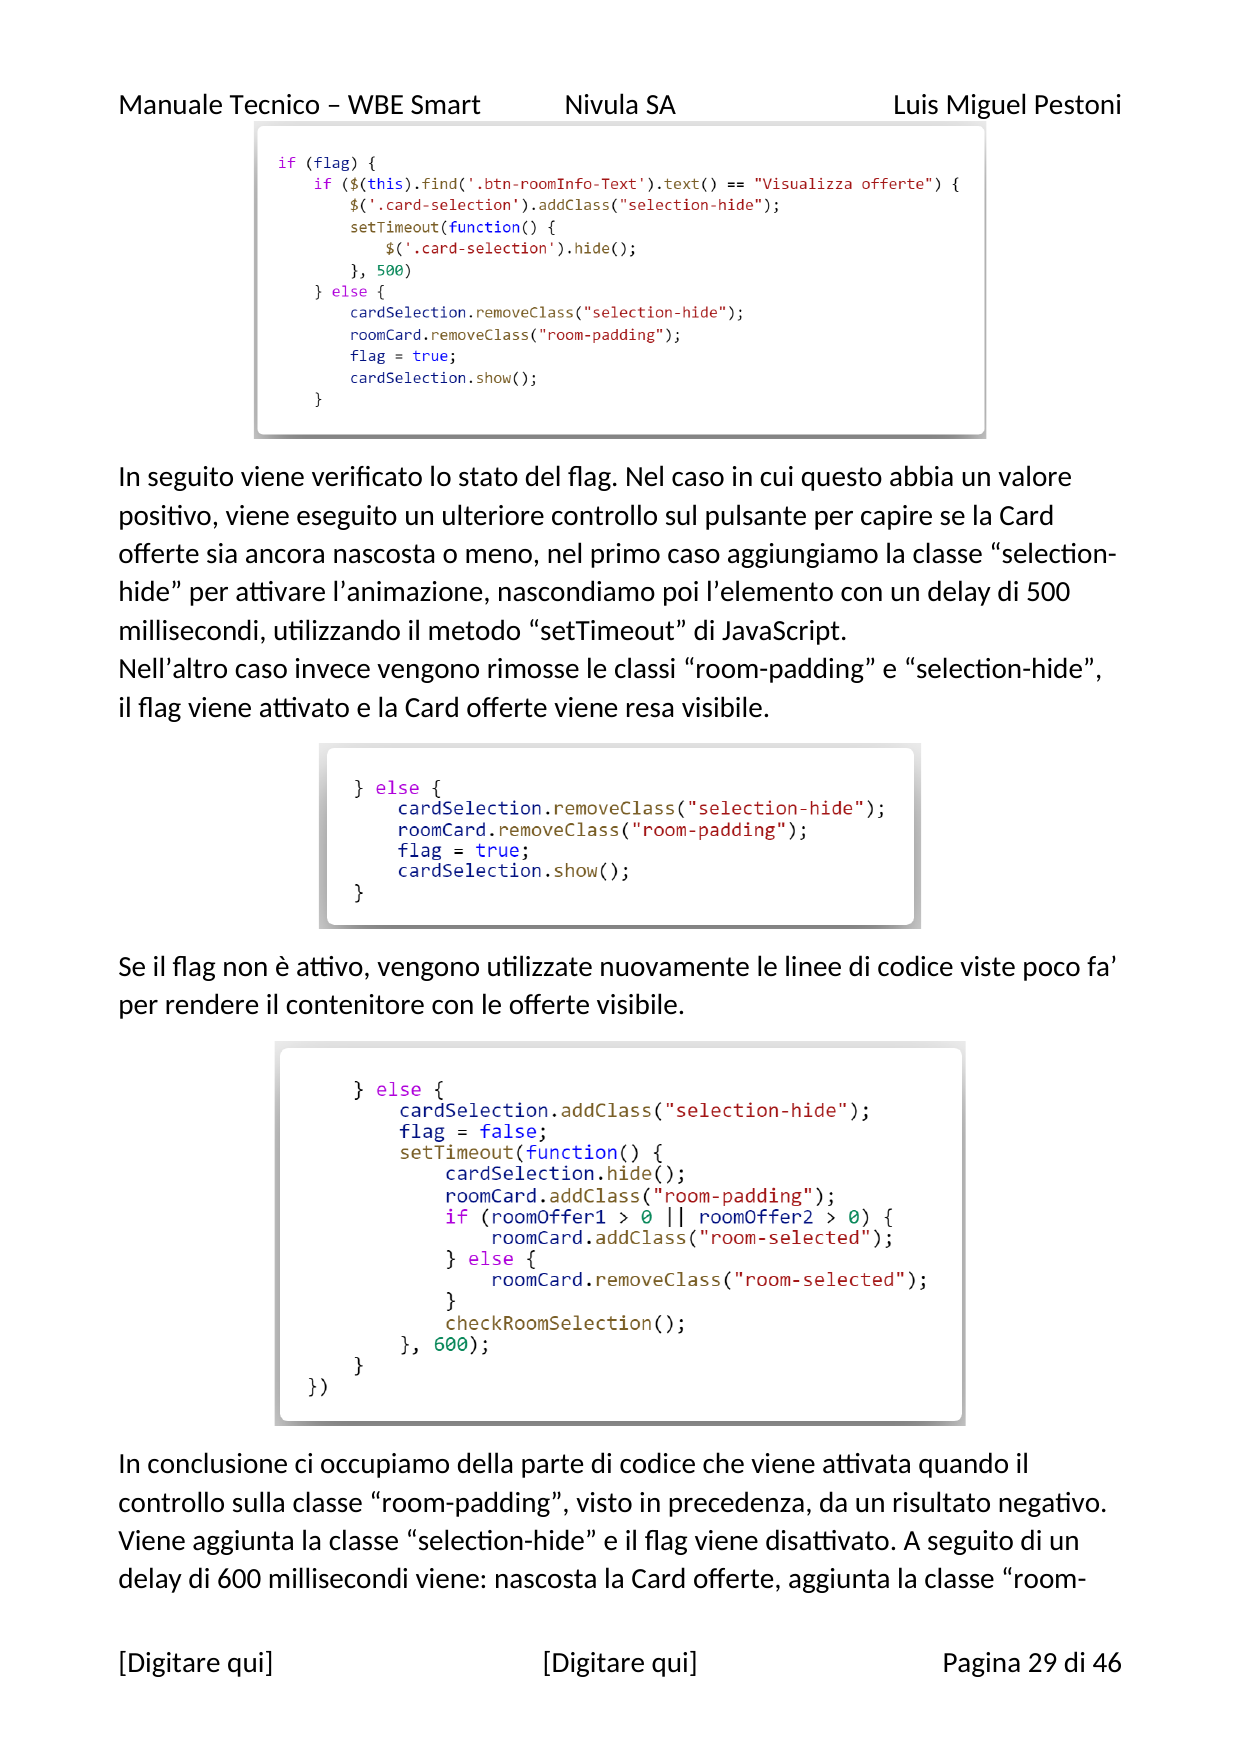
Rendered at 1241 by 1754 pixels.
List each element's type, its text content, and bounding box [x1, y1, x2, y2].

text In seguito viene verificato lo stato del flag. Nel caso in cui questo abbia un valore positivo, viene eseguito un ulteriore controllo sul pulsante per capire se la Card offerte sia ancora nascosta o meno, nel primo caso aggiungiamo la classe “selection-hide” per attivare l’animazione, nascondiamo poi l’elemento con un delay di 500 millisecondi, utilizzando il metodo “setTimeout” di JavaScript. Nell’altro caso invece vengono rimosse le classi “room-padding” e “selection-hide”, il flag viene attivato e la Card offerte viene resa visibile. [118, 458, 1122, 724]
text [118, 1445, 1122, 1596]
picture [253, 121, 987, 439]
text Se il flag non è attivo, vengono utilizzate nuovamente le linee di codice viste poco fa’ per rendere il contenitore con le offerte visibile. [118, 948, 1122, 1022]
picture [318, 743, 922, 929]
picture [274, 1041, 966, 1426]
